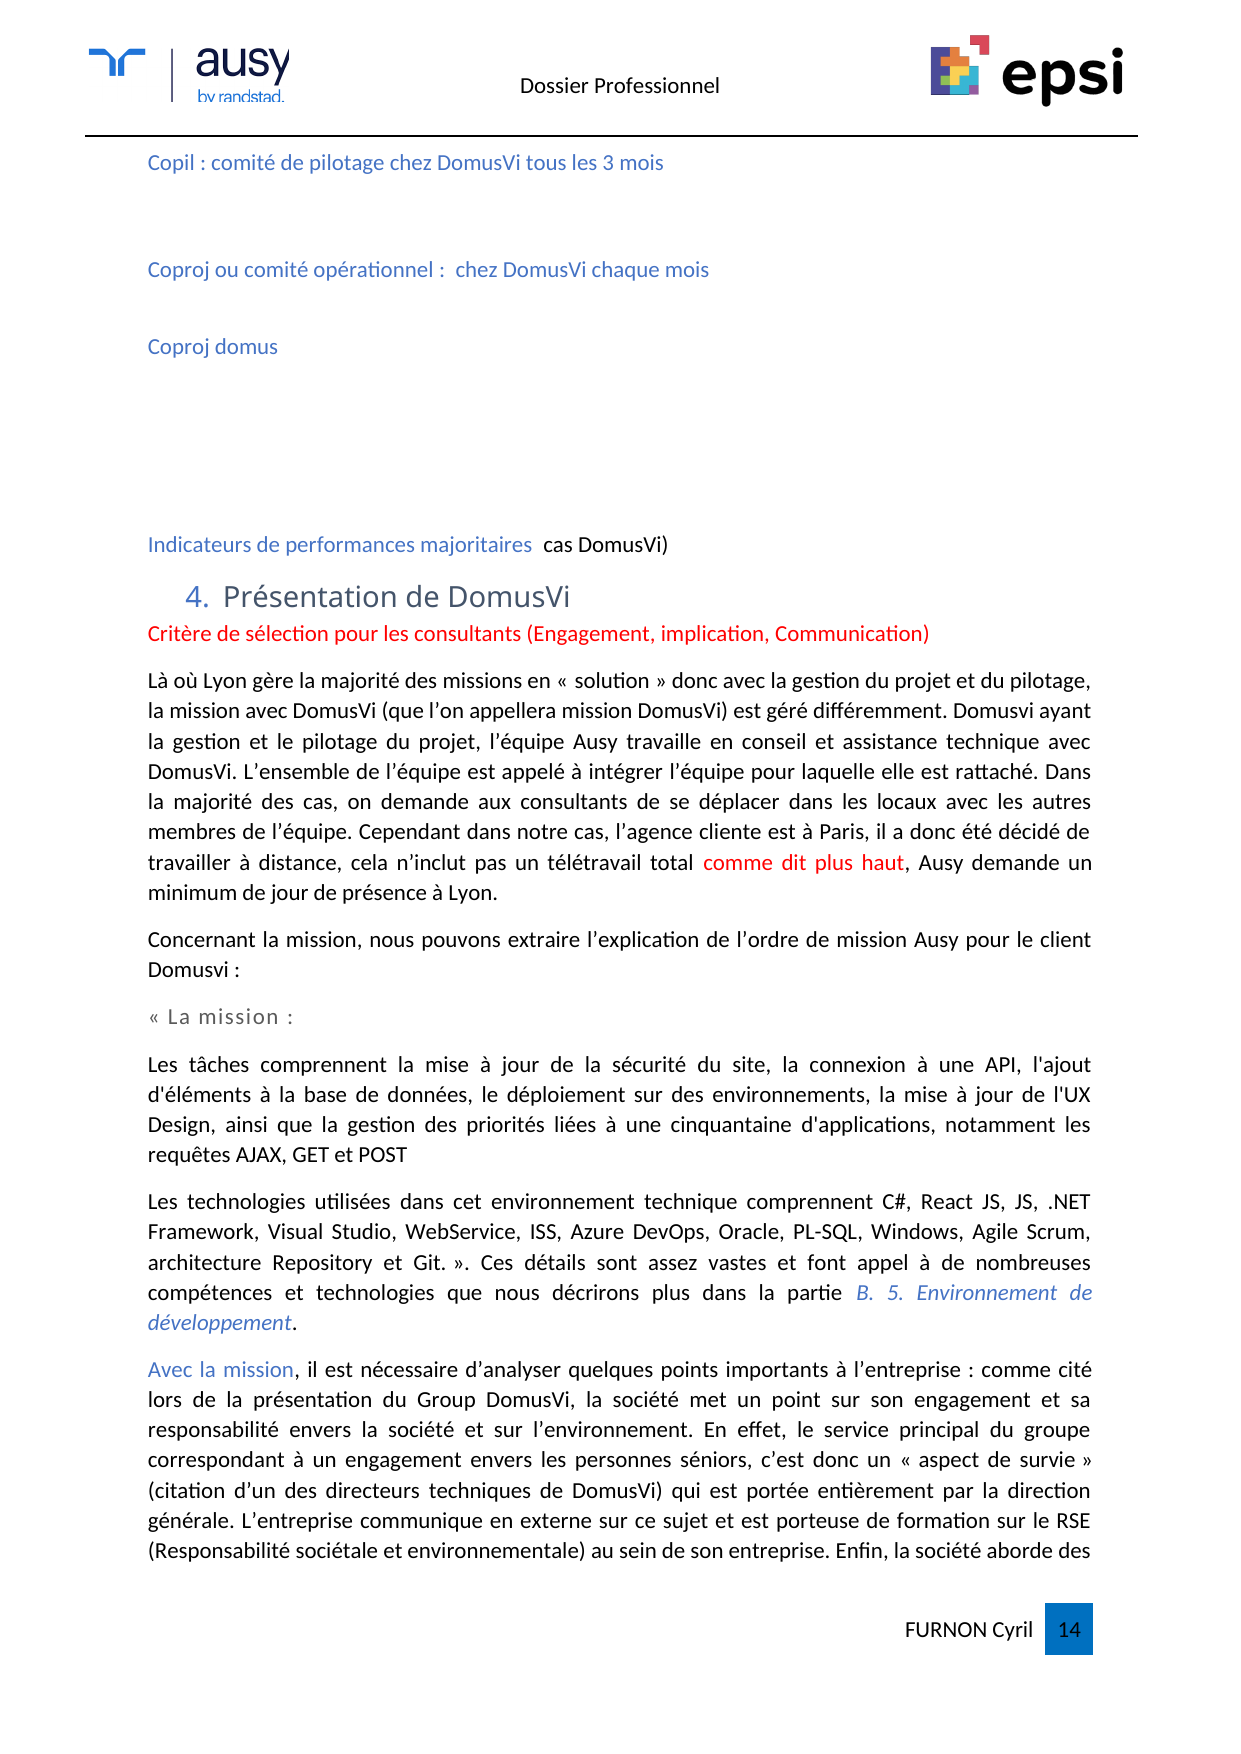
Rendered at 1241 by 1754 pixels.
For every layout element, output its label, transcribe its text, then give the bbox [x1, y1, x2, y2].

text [148, 1355, 1093, 1564]
text Copil : comité de pilotage chez DomusVi tous les 3 mois [148, 148, 1093, 206]
text Coproj domus [148, 332, 1093, 511]
picture [88, 48, 289, 102]
text « La mission : [148, 1002, 1093, 1030]
text Les technologies utilisées dans cet environnement technique comprennent C#, React JS, JS, .NET Framework, Visual Studio, WebService, ISS, Azure DevOps, Oracle, PL-SQL, Windows, Agile Scrum, architecture Repository et Git. ». Ces détails sont assez vastes et font appel à de nombreuses compétences et technologies que nous décrirons plus dans la partie B. 5. Environnement de développement. [148, 1187, 1093, 1336]
text Coproj ou comité opérationnel : chez DomusVi chaque mois [148, 225, 1093, 313]
text Concernant la mission, nous pouvons extraire l’explication de l’ordre de mission Ausy pour le client Domusvi : [148, 925, 1093, 983]
text Là où Lyon gère la majorité des missions en « solution » donc avec la gestion du projet et du pilotage, la mission avec DomusVi (que l’on appellera mission DomusVi) est géré différemment. Domusvi ayant la gestion et le pilotage du projet, l’équipe Ausy travaille en conseil et assistance technique avec DomusVi. L’ensemble de l’équipe est appelé à intégrer l’équipe pour laquelle elle est rattaché. Dans la majorité des cas, on demande aux consultants de se déplacer dans les locaux avec les autres membres de l’équipe. Cependant dans notre cas, l’agence cliente est à Paris, il a donc été décidé de travailler à distance, cela n’inclut pas un télétravail total comme dit plus haut, Ausy demande un minimum de jour de présence à Lyon. [148, 666, 1093, 906]
text Indicateurs de performances majoritaires cas DomusVi) [148, 530, 1093, 558]
text Critère de sélection pour les consultants (Engagement, implication, Communication) [148, 619, 1093, 648]
text Les tâches comprennent la mise à jour de la sécurité du site, la connexion à une API, l'ajout d'éléments à la base de données, le déploiement sur des environnements, la mise à jour de l'UX Design, ainsi que la gestion des priorités liées à une cinquantaine d'applications, notamment les requêtes AJAX, GET et POST [148, 1050, 1093, 1168]
subtitle Présentation de DomusVi [185, 577, 1093, 616]
